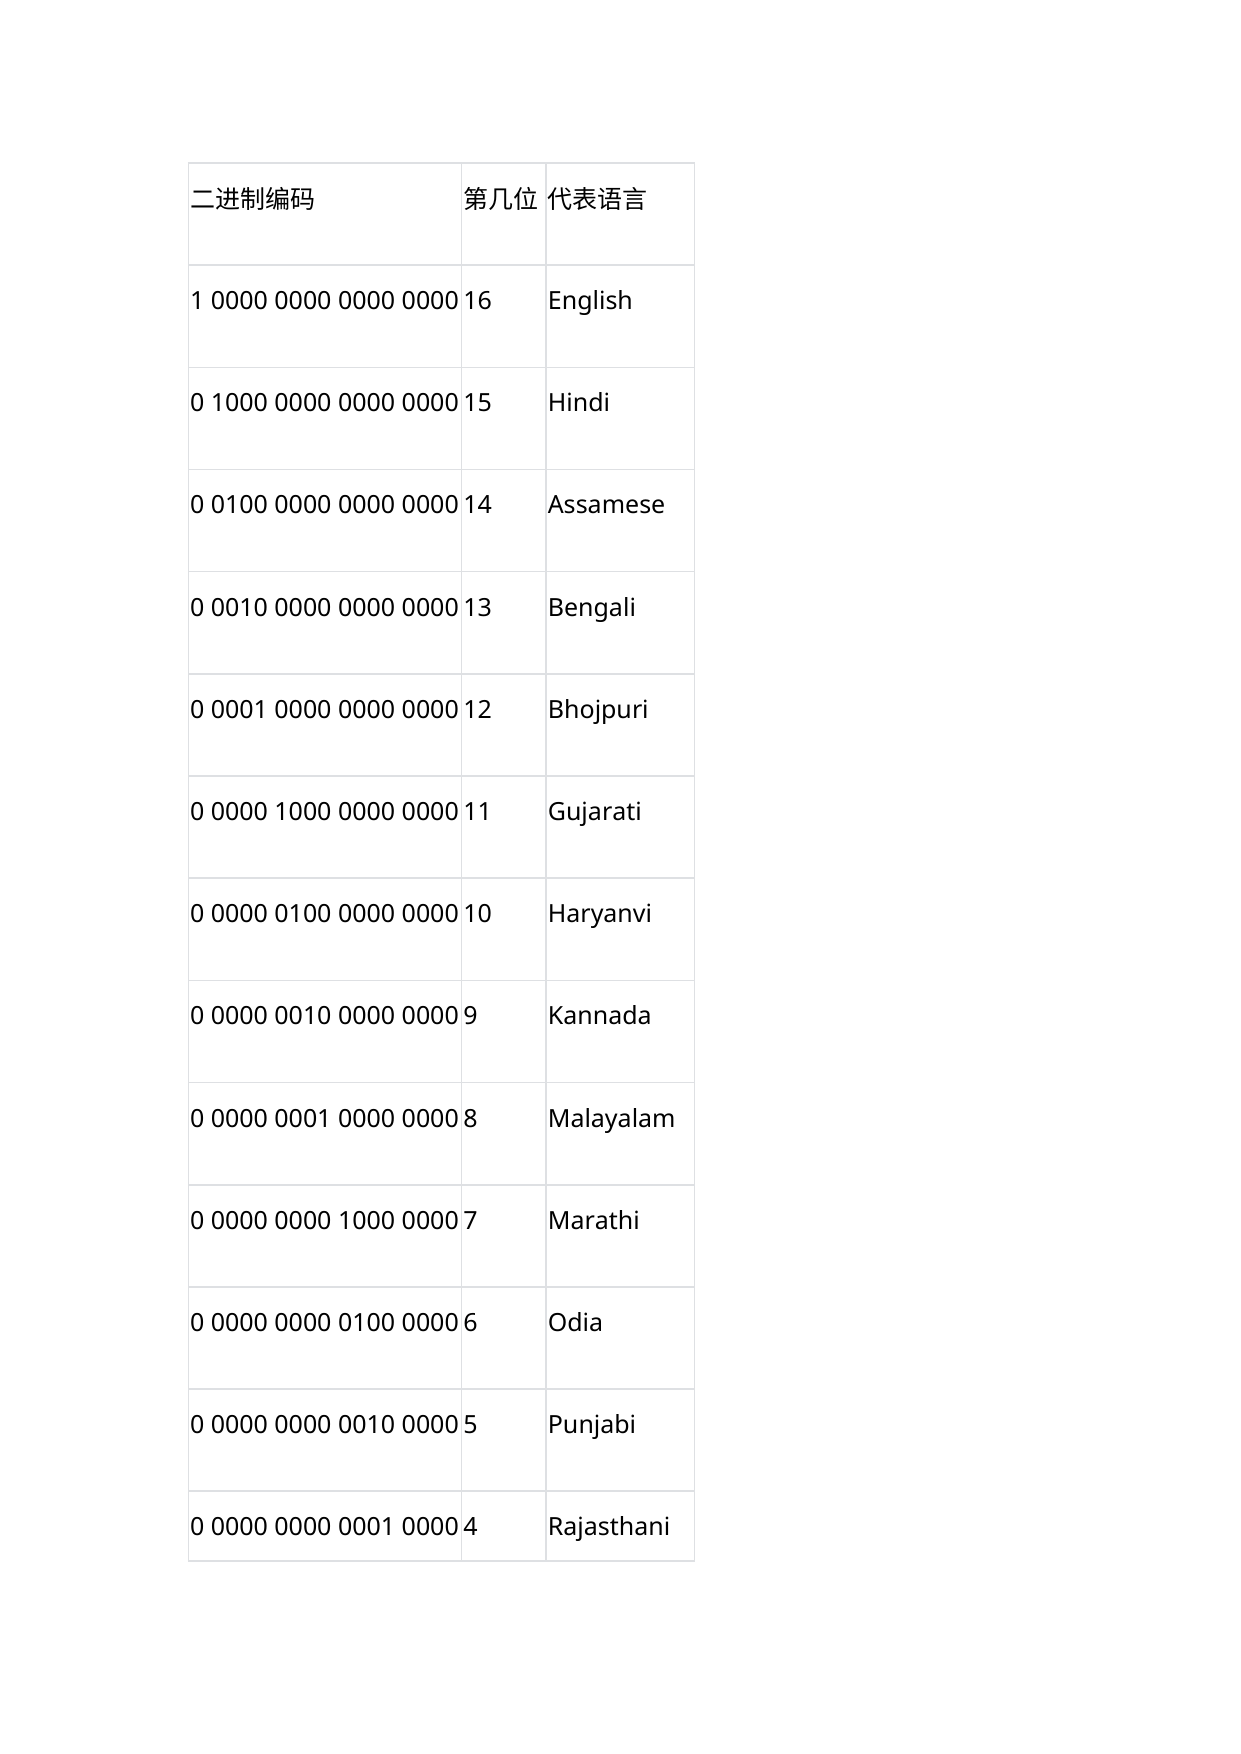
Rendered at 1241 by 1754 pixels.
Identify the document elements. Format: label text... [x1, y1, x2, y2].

table_header 第几位 [462, 164, 545, 264]
table_cell 0 0000 0001 0000 0000 [189, 1083, 461, 1184]
table_cell 12 [462, 675, 545, 775]
table_cell Kannada [547, 981, 694, 1082]
table_header 二进制编码 [189, 164, 461, 264]
table_cell 4 [462, 1492, 545, 1560]
table_header 代表语言 [547, 164, 694, 264]
table_cell Haryanvi [547, 879, 694, 979]
table_cell Bhojpuri [547, 675, 694, 775]
table_cell 0 0100 0000 0000 0000 [189, 470, 461, 571]
table_cell 0 0001 0000 0000 0000 [189, 675, 461, 775]
table_cell Assamese [547, 470, 694, 571]
table_cell 0 0000 0000 0010 0000 [189, 1390, 461, 1490]
table_cell 11 [462, 777, 545, 877]
table_cell Hindi [547, 368, 694, 468]
table_cell 5 [462, 1390, 545, 1490]
table_cell Gujarati [547, 777, 694, 877]
table_cell Bengali [547, 572, 694, 673]
table_cell Marathi [547, 1186, 694, 1286]
table_cell 0 0000 0010 0000 0000 [189, 981, 461, 1082]
table_cell 0 0000 0100 0000 0000 [189, 879, 461, 979]
table_cell 15 [462, 368, 545, 468]
table_cell 0 0000 1000 0000 0000 [189, 777, 461, 877]
table_cell 1 0000 0000 0000 0000 [189, 266, 461, 366]
table_cell 0 0010 0000 0000 0000 [189, 572, 461, 673]
table_cell 7 [462, 1186, 545, 1286]
table_cell 16 [462, 266, 545, 366]
table_cell 13 [462, 572, 545, 673]
table_cell 0 0000 0000 1000 0000 [189, 1186, 461, 1286]
table_cell English [547, 266, 694, 366]
table_cell 10 [462, 879, 545, 979]
table_cell Rajasthani [547, 1492, 694, 1560]
table_cell Odia [547, 1288, 694, 1388]
table_cell 8 [462, 1083, 545, 1184]
table_cell Punjabi [547, 1390, 694, 1490]
table_cell 14 [462, 470, 545, 571]
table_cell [189, 1492, 461, 1560]
table_cell 0 1000 0000 0000 0000 [189, 368, 461, 468]
table_cell 0 0000 0000 0100 0000 [189, 1288, 461, 1388]
table_cell 6 [462, 1288, 545, 1388]
table_cell 9 [462, 981, 545, 1082]
table_cell Malayalam [547, 1083, 694, 1184]
